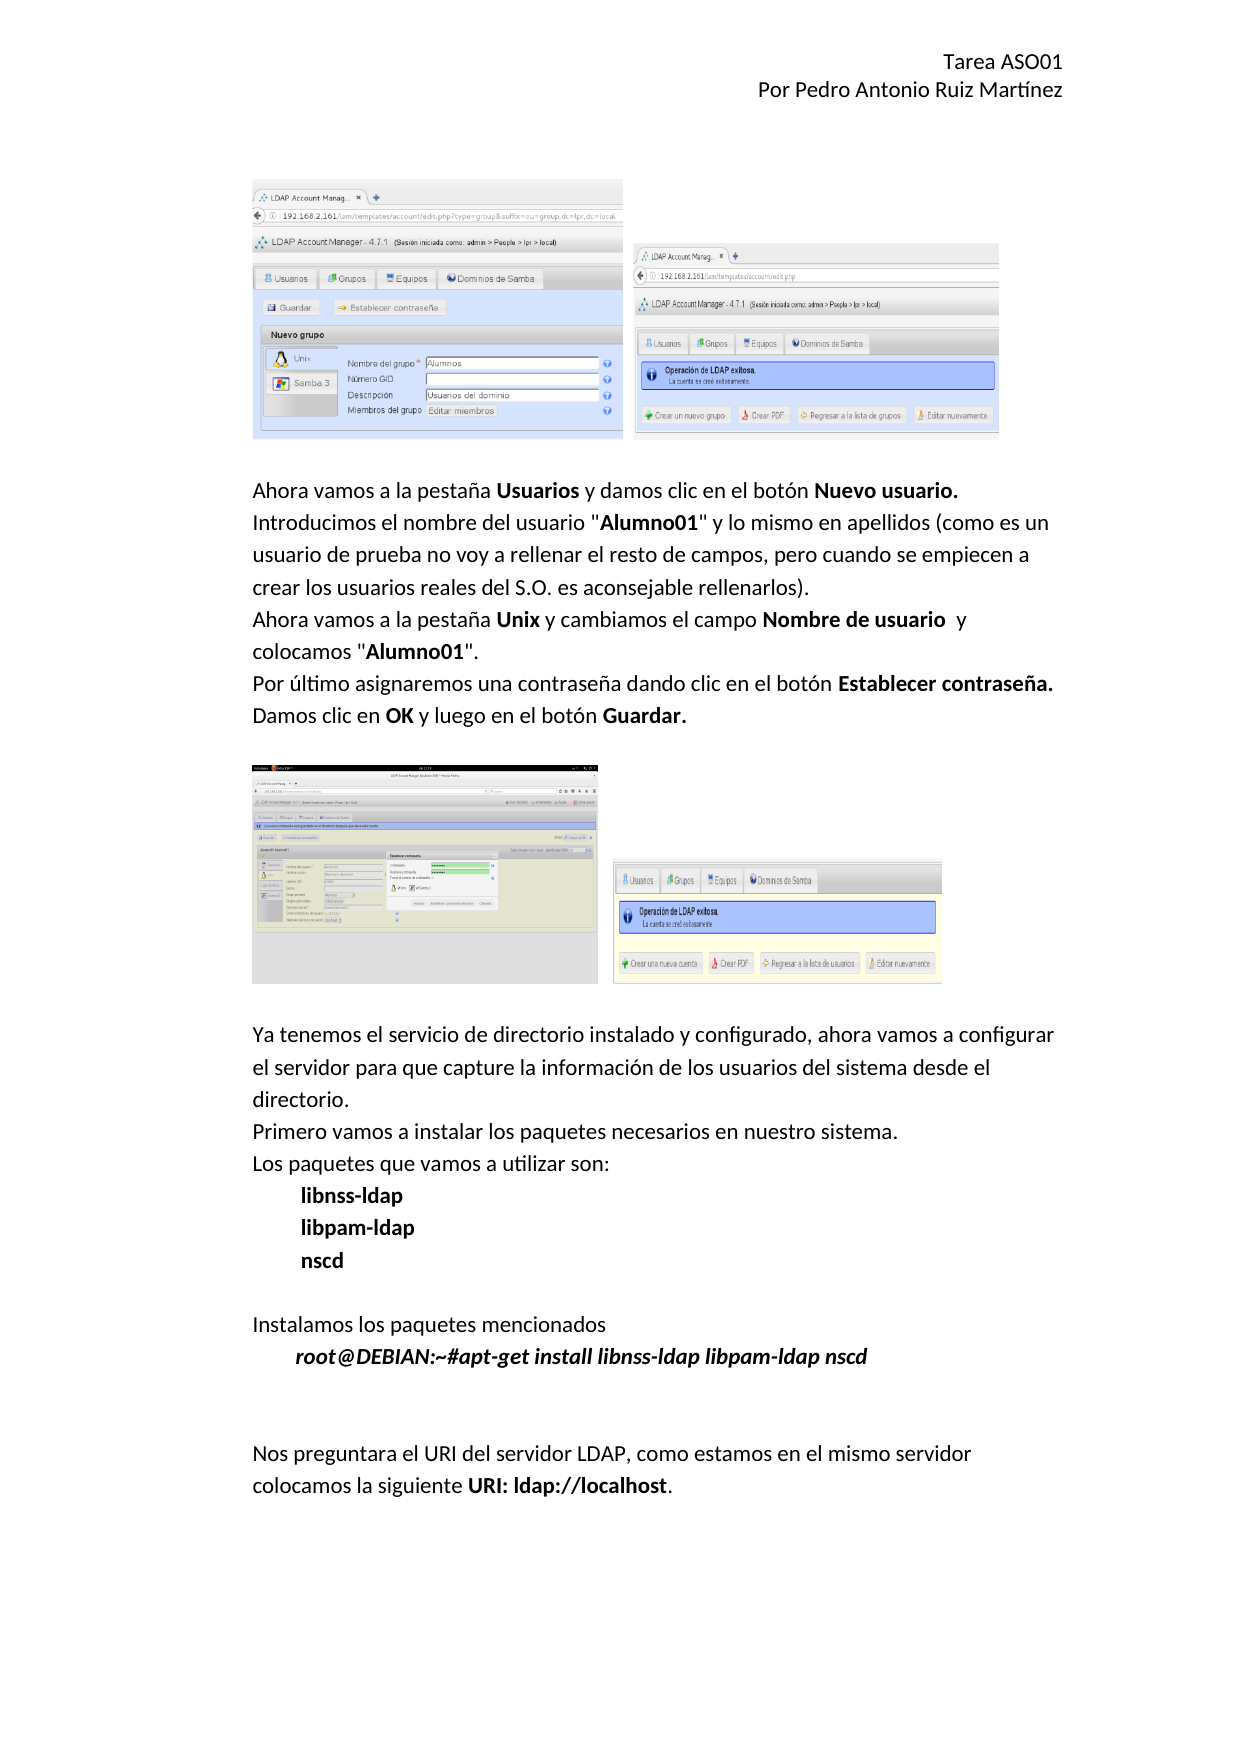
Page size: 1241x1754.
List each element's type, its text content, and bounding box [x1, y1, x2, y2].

list Ahora vamos a la pestaña Unix y cambiamos el campo Nombre de usuario y colocamos "Alumno01". [252, 605, 1063, 665]
list Primero vamos a instalar los paquetes necesarios en nuestro sistema. [252, 1117, 1063, 1145]
picture [613, 858, 942, 984]
list Ya tenemos el servicio de directorio instalado y configurado, ahora vamos a configurar el servidor para que capture la información de los usuarios del sistema desde el directorio. [252, 1020, 1063, 1113]
picture [252, 179, 623, 440]
list Instalamos los paquetes mencionados [252, 1310, 1063, 1338]
list libnss-ldap [252, 1181, 1063, 1209]
list root@DEBIAN:~#apt-get install libnss-ldap libpam-ldap nscd [252, 1342, 1063, 1370]
list Por último asignaremos una contraseña dando clic en el botón Establecer contraseña. [252, 669, 1063, 697]
picture [633, 243, 999, 440]
picture [252, 765, 598, 984]
list nscd [252, 1246, 1063, 1274]
list Nos preguntara el URI del servidor LDAP, como estamos en el mismo servidor colocamos la siguiente URI: ldap://localhost. [252, 1439, 1063, 1499]
list libpam-ldap [252, 1213, 1063, 1242]
list Los paquetes que vamos a utilizar son: [252, 1149, 1063, 1177]
list Ahora vamos a la pestaña Usuarios y damos clic en el botón Nuevo usuario. Introducimos el nombre del usuario "Alumno01" y lo mismo en apellidos (como es un usuario de prueba no voy a rellenar el resto de campos, pero cuando se empiecen a crear los usuarios reales del S.O. es aconsejable rellenarlos). [252, 476, 1063, 601]
list Damos clic en OK y luego en el botón Guardar. [252, 702, 1063, 729]
